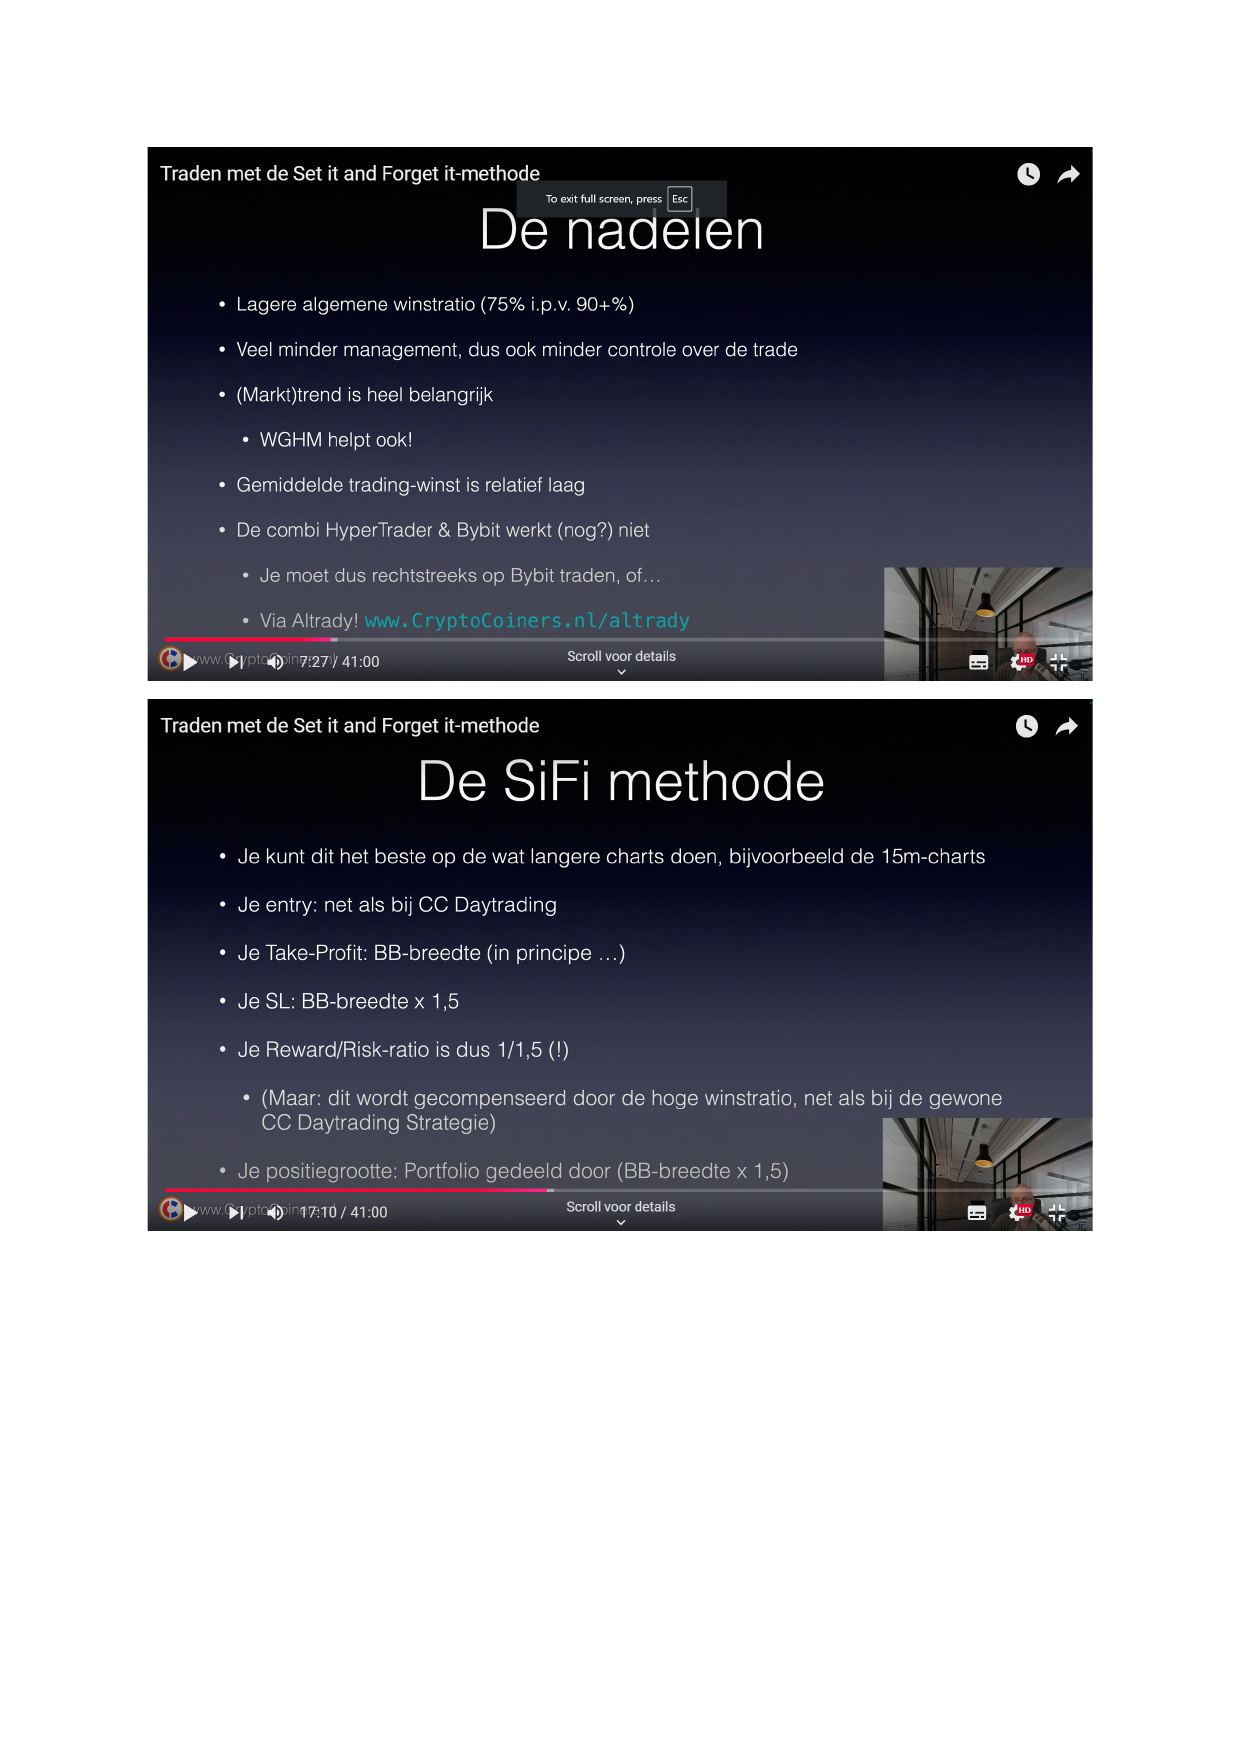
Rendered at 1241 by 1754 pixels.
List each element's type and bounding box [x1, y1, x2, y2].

picture [147, 147, 1093, 681]
picture [147, 699, 1093, 1231]
